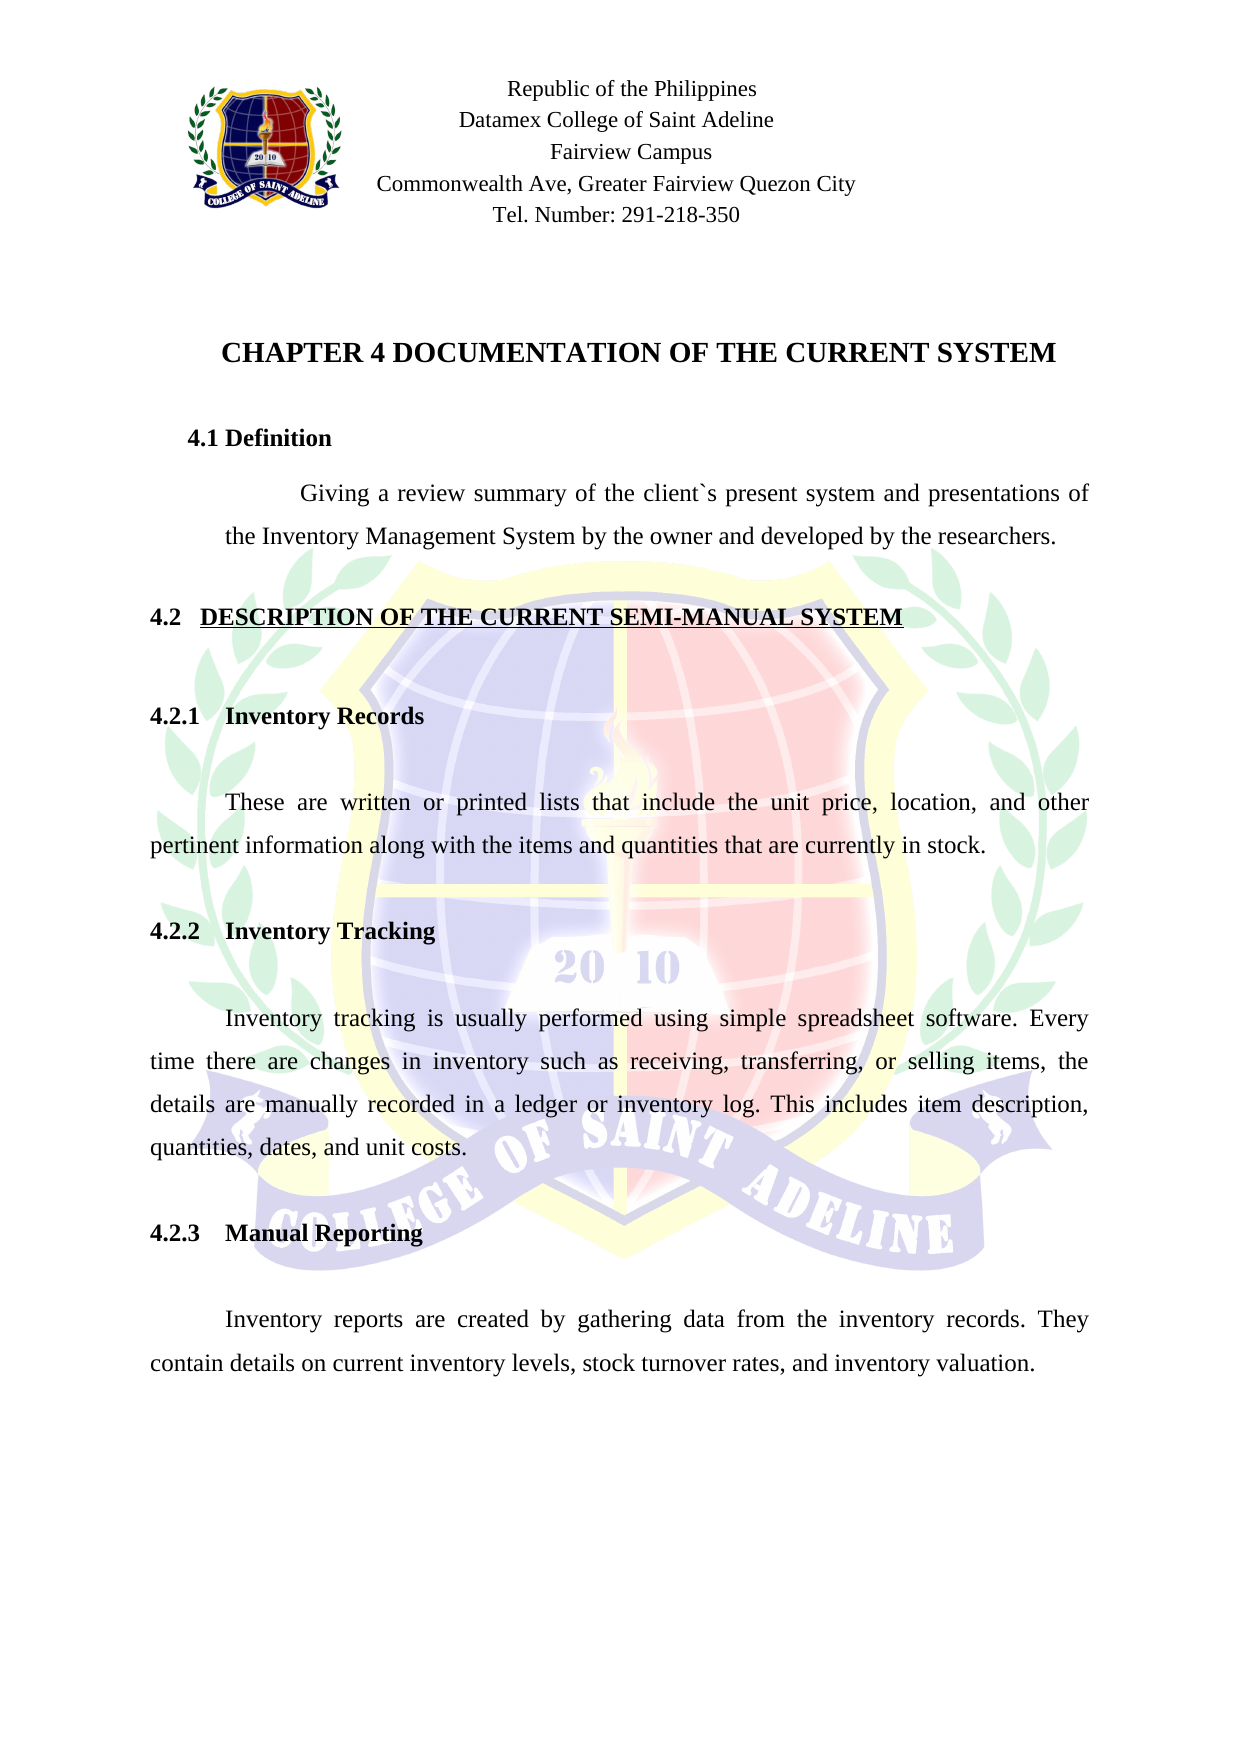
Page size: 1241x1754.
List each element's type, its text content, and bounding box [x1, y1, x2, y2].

subtitle CHAPTER 4 DOCUMENTATION OF THE CURRENT SYSTEM [187, 335, 1090, 368]
subtitle DESCRIPTION OF THE CURRENT SEMI-MANUAL SYSTEM [150, 602, 1090, 631]
text Giving a review summary of the client`s present system and presentations of the Inventory Management System by the owner and developed by the researchers. [225, 478, 1090, 550]
text These are written or printed lists that include the unit price, location, and other pertinent information along with the items and quantities that are currently in stock. [150, 787, 1090, 859]
subtitle Definition [187, 423, 1090, 451]
text Inventory tracking is usually performed using simple spreadsheet software. Every time there are changes in inventory such as receiving, transferring, or selling items, the details are manually recorded in a ledger or inventory log. This includes item description, quantities, dates, and unit costs. [150, 1003, 1090, 1161]
text Inventory reports are created by gathering data from the inventory records. They contain details on current inventory levels, stock turnover rates, and inventory valuation. [150, 1304, 1090, 1376]
list Inventory Records [150, 701, 1090, 729]
list Manual Reporting [150, 1218, 1090, 1247]
list Inventory Tracking [150, 916, 1090, 945]
picture [186, 77, 343, 218]
